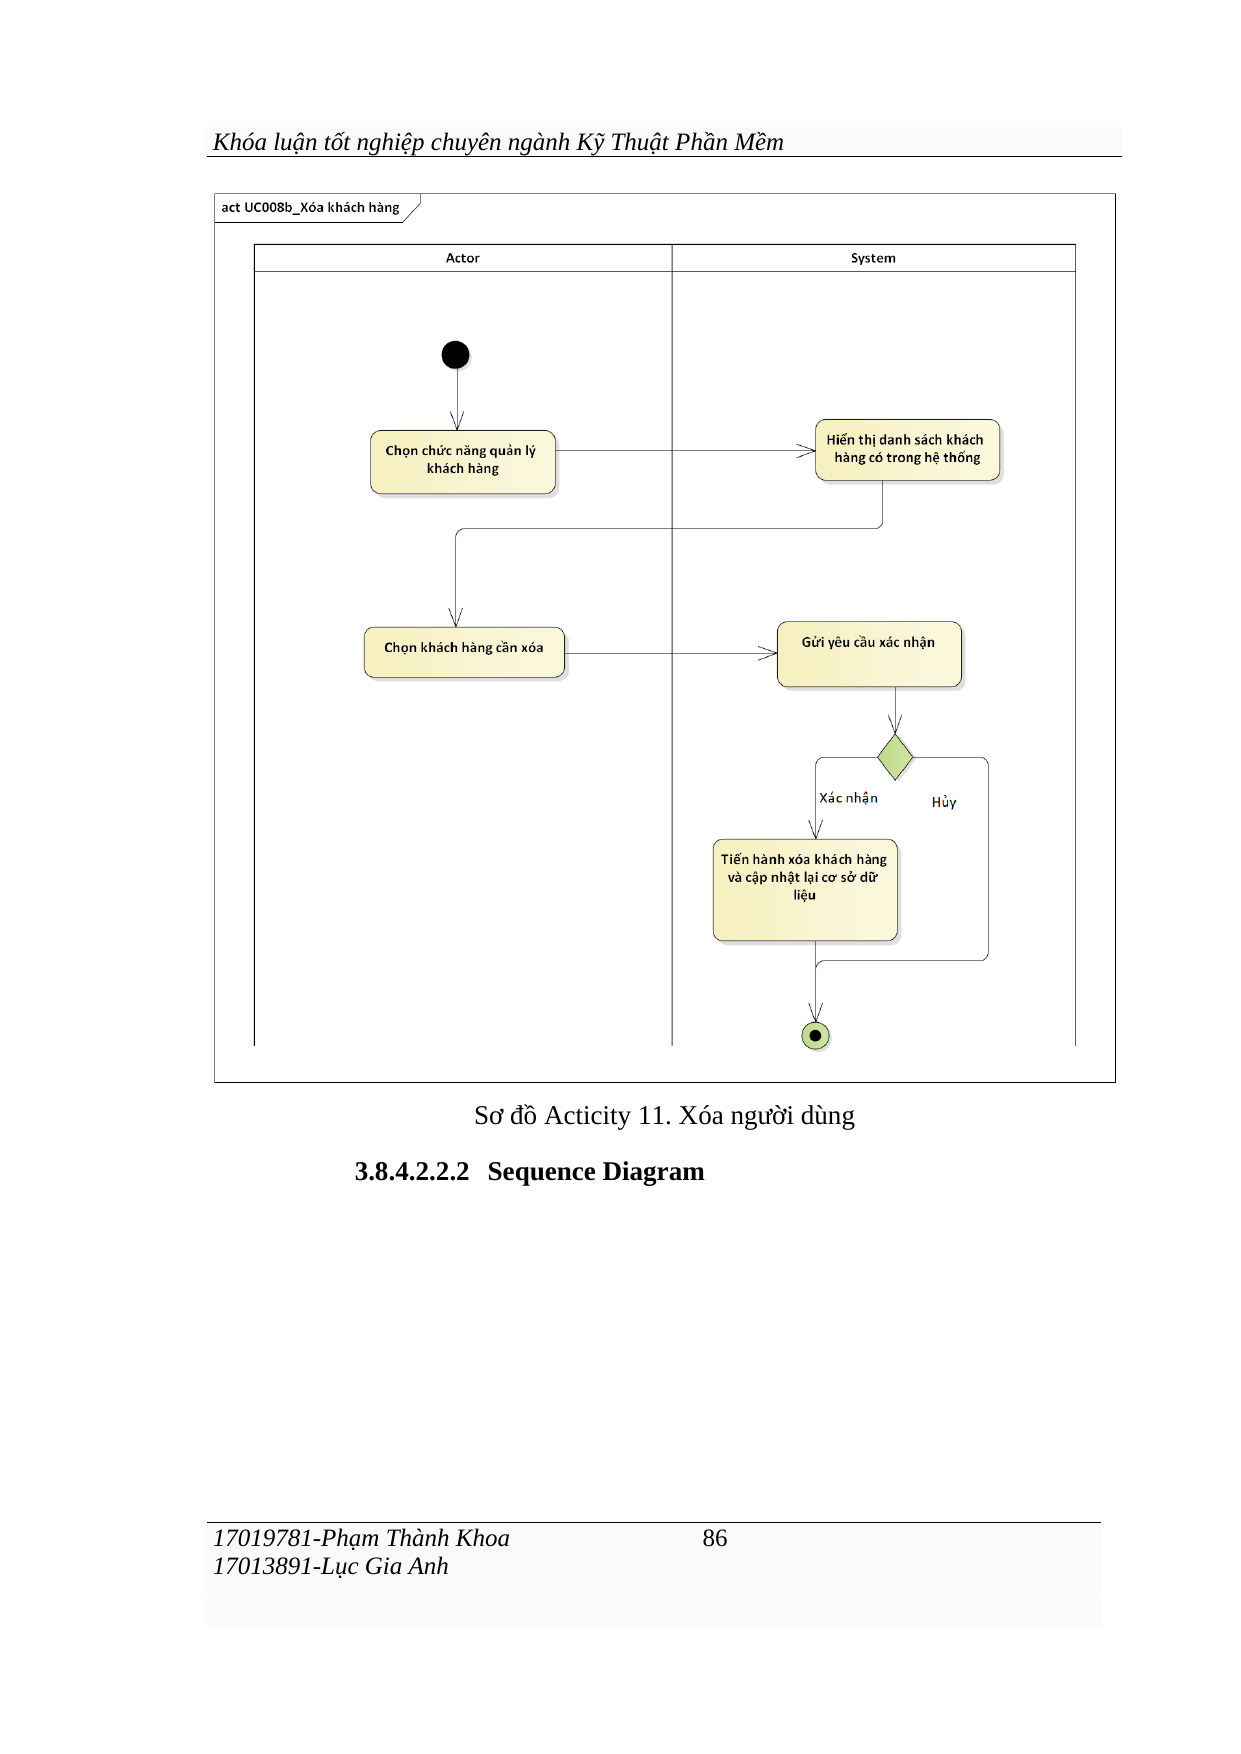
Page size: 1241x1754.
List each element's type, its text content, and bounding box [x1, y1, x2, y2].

text Sơ đồ Acticity 12. Xóa người dùng [207, 1099, 1122, 1130]
subtitle Sequence Diagram [354, 1155, 1122, 1186]
picture [206, 185, 1123, 1090]
